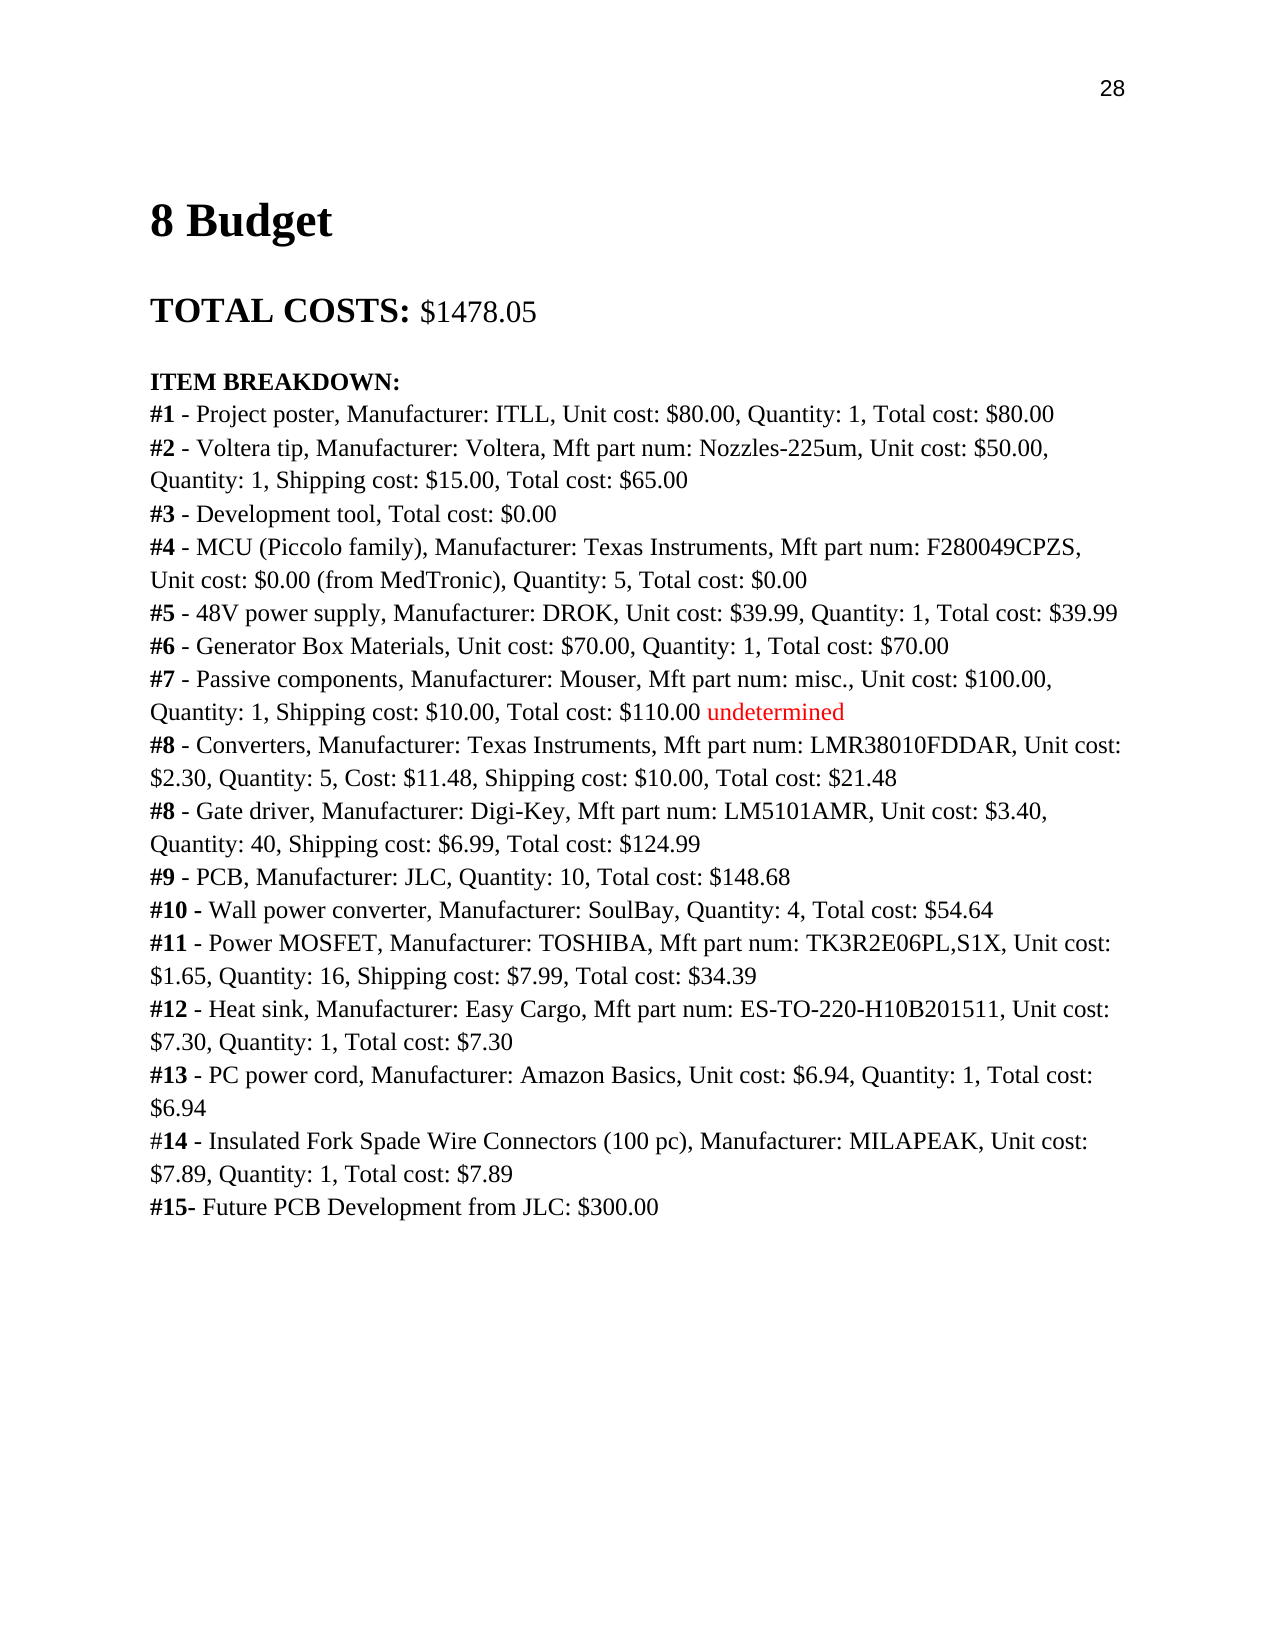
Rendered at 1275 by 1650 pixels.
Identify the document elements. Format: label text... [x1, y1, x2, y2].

text #5 - 48V power supply, Manufacturer: DROK, Unit cost: $39.99, Quantity: 1, Total cost: $39.99 [150, 598, 1125, 626]
text TOTAL COSTS: $1478.05 [150, 289, 1125, 330]
text #7 - Passive components, Manufacturer: Mouser, Mft part num: misc., Unit cost: $100.00, Quantity: 1, Shipping cost: $10.00, Total cost: $110.00 undetermined [150, 664, 1125, 726]
text #8 - Converters, Manufacturer: Texas Instruments, Mft part num: LMR38010FDDAR, Unit cost: $2.30, Quantity: 5, Cost: $11.48, Shipping cost: $10.00, Total cost: $21.48 [150, 730, 1125, 792]
text #12 - Heat sink, Manufacturer: Easy Cargo, Mft part num: ES-TO-220-H10B201511, Unit cost: $7.30, Quantity: 1, Total cost: $7.30 [150, 994, 1125, 1056]
text #6 - Generator Box Materials, Unit cost: $70.00, Quantity: 1, Total cost: $70.00 [150, 631, 1125, 659]
text #10 - Wall power converter, Manufacturer: SoulBay, Quantity: 4, Total cost: $54.64 [150, 895, 1125, 924]
text #15- Future PCB Development from JLC: $300.00 [150, 1192, 1125, 1221]
text #1 - Project poster, Manufacturer: ITLL, Unit cost: $80.00, Quantity: 1, Total cost: $80.00 [150, 399, 1125, 428]
text #3 - Development tool, Total cost: $0.00 [150, 499, 1125, 527]
text #14 - Insulated Fork Spade Wire Connectors (100 pc), Manufacturer: MILAPEAK, Unit cost: $7.89, Quantity: 1, Total cost: $7.89 [150, 1126, 1125, 1188]
text #8 - Gate driver, Manufacturer: Digi-Key, Mft part num: LM5101AMR, Unit cost: $3.40, Quantity: 40, Shipping cost: $6.99, Total cost: $124.99 [150, 796, 1125, 858]
text #4 - MCU (Piccolo family), Manufacturer: Texas Instruments, Mft part num: F280049CPZS, Unit cost: $0.00 (from MedTronic), Quantity: 5, Total cost: $0.00 [150, 532, 1125, 593]
text #9 - PCB, Manufacturer: JLC, Quantity: 10, Total cost: $148.68 [150, 862, 1125, 891]
subtitle 8 Budget [150, 192, 1125, 247]
text #13 - PC power cord, Manufacturer: Amazon Basics, Unit cost: $6.94, Quantity: 1, Total cost: $6.94 [150, 1060, 1125, 1122]
text ITEM BREAKDOWN: [150, 367, 1125, 395]
text #11 - Power MOSFET, Manufacturer: TOSHIBA, Mft part num: TK3R2E06PL,S1X, Unit cost: $1.65, Quantity: 16, Shipping cost: $7.99, Total cost: $34.39 [150, 928, 1125, 990]
text #2 - Voltera tip, Manufacturer: Voltera, Mft part num: Nozzles-225um, Unit cost: $50.00, Quantity: 1, Shipping cost: $15.00, Total cost: $65.00 [150, 433, 1125, 494]
